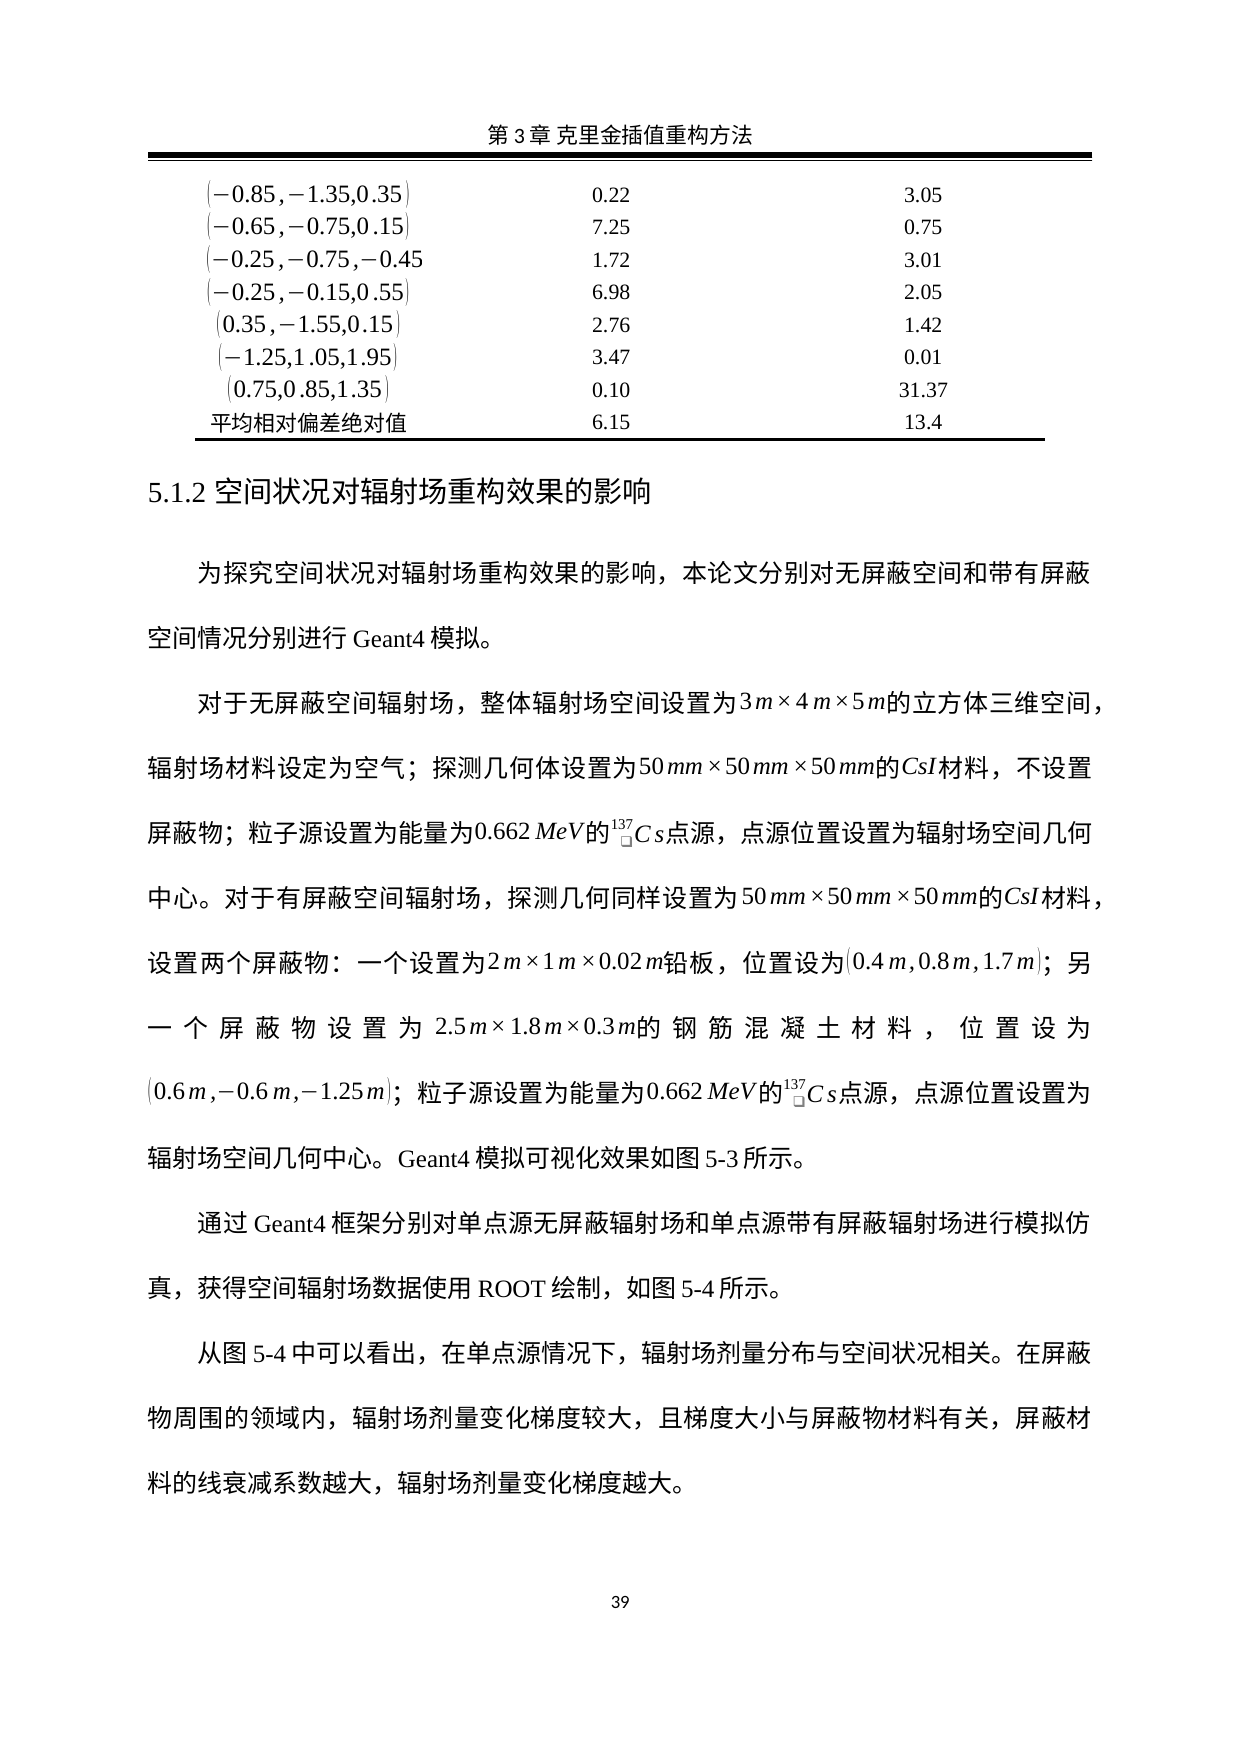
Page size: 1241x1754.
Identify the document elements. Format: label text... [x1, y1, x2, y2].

list 空间状况对辐射场重构效果的影响 [148, 458, 1092, 523]
text 通过Geant4框架分别对单点源无屏蔽辐射场和单点源带有屏蔽辐射场进行模拟仿真，获得空间辐射场数据使用ROOT绘制，如图5-4所示。 [148, 1189, 1092, 1319]
text 为探究空间状况对辐射场重构效果的影响，本论文分别对无屏蔽空间和带有屏蔽空间情况分别进行Geant4模拟。 [148, 539, 1092, 669]
table_cell 3.05 [736, 178, 1045, 211]
table_cell 1.72 [421, 243, 736, 276]
table_cell 2.05 [736, 276, 1045, 308]
table_cell 2.76 [421, 308, 736, 341]
table_cell [195, 276, 421, 308]
table_cell [195, 211, 421, 243]
table_cell [195, 308, 421, 341]
table_cell 6.15 [421, 406, 736, 438]
table_cell 3.01 [736, 243, 1045, 276]
table_cell [195, 178, 421, 211]
table_cell 0.22 [421, 178, 736, 211]
table_cell 13.4 [736, 406, 1045, 438]
text 对于无屏蔽空间辐射场，整体辐射场空间设置为的立方体三维空间，辐射场材料设定为空气；探测几何体设置为的材料，不设置屏蔽物；粒子源设置为能量为的点源，点源位置设置为辐射场空间几何中心。对于有屏蔽空间辐射场，探测几何同样设置为的材料，设置两个屏蔽物：一个设置为铅板，位置设为；另一个屏蔽物设置为的钢筋混凝土材料，位置设为；粒子源设置为能量为的点源，点源位置设置为辐射场空间几何中心。Geant4模拟可视化效果如图5-3所示。 [148, 669, 1092, 1189]
table_cell [195, 243, 421, 276]
table_cell 6.98 [421, 276, 736, 308]
table_cell 1.42 [736, 308, 1045, 341]
table_cell 3.47 [421, 341, 736, 373]
table_cell 7.25 [421, 211, 736, 243]
text 从图5-4中可以看出，在单点源情况下，辐射场剂量分布与空间状况相关。在屏蔽物周围的领域内，辐射场剂量变化梯度较大，且梯度大小与屏蔽物材料有关，屏蔽材料的线衰减系数越大，辐射场剂量变化梯度越大。 [148, 1319, 1092, 1514]
table_cell [195, 373, 421, 406]
table_cell 31.37 [736, 373, 1045, 406]
table_cell 0.10 [421, 373, 736, 406]
table_cell 平均相对偏差绝对值 [195, 406, 421, 438]
table_cell 0.01 [736, 341, 1045, 373]
table_cell 0.75 [736, 211, 1045, 243]
table_cell [195, 341, 421, 373]
